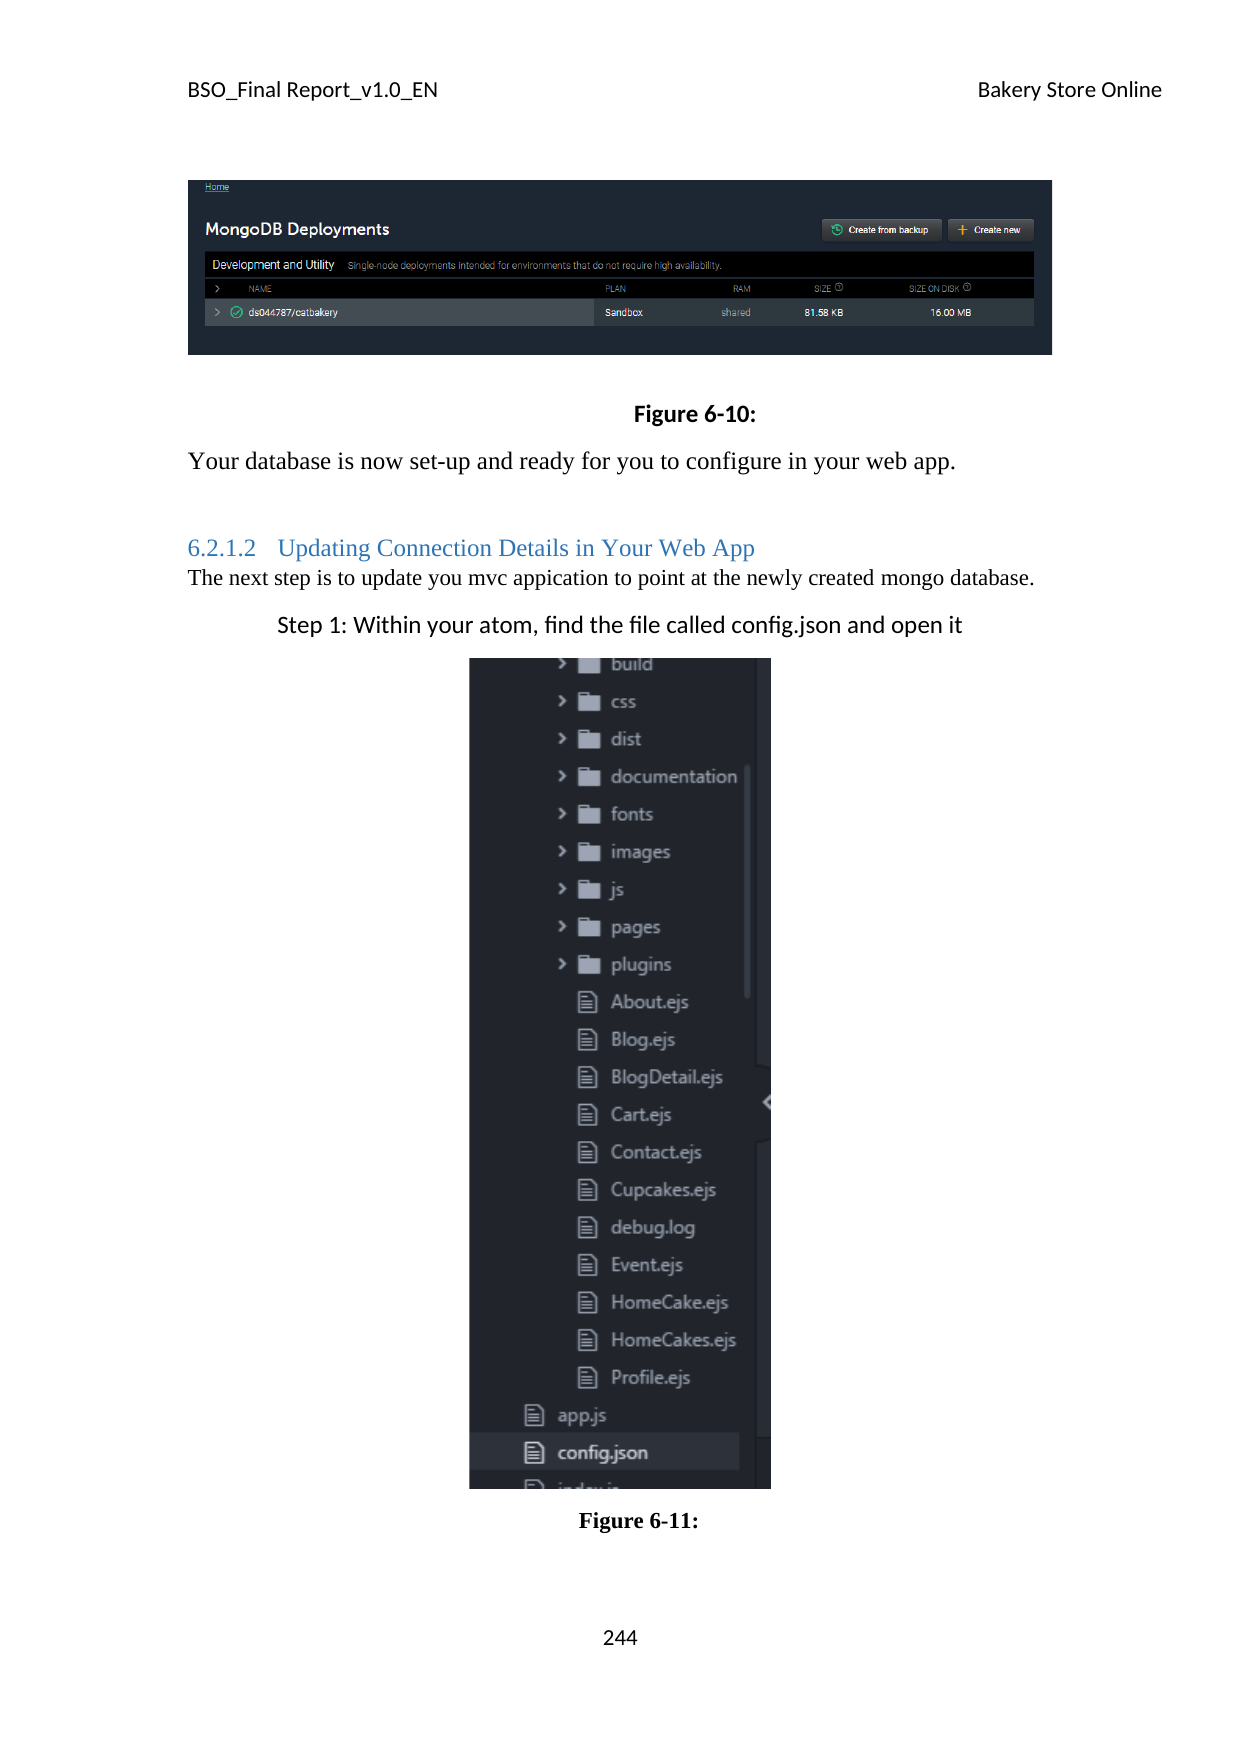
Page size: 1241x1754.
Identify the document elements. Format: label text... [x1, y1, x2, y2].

text Figure 6-10: [337, 398, 1053, 429]
picture [188, 180, 1053, 355]
subtitle Updating Connection Details in Your Web App [187, 533, 1053, 562]
text Your database is now set-up and ready for you to configure in your web app. [187, 446, 1053, 475]
text Step 1: Within your atom, find the file called config.json and open it [187, 609, 1053, 640]
text The next step is to update you mvc appication to point at the newly created mongo database. [187, 564, 1053, 591]
picture [469, 658, 771, 1489]
list Figure 6-11: [225, 1507, 1053, 1534]
